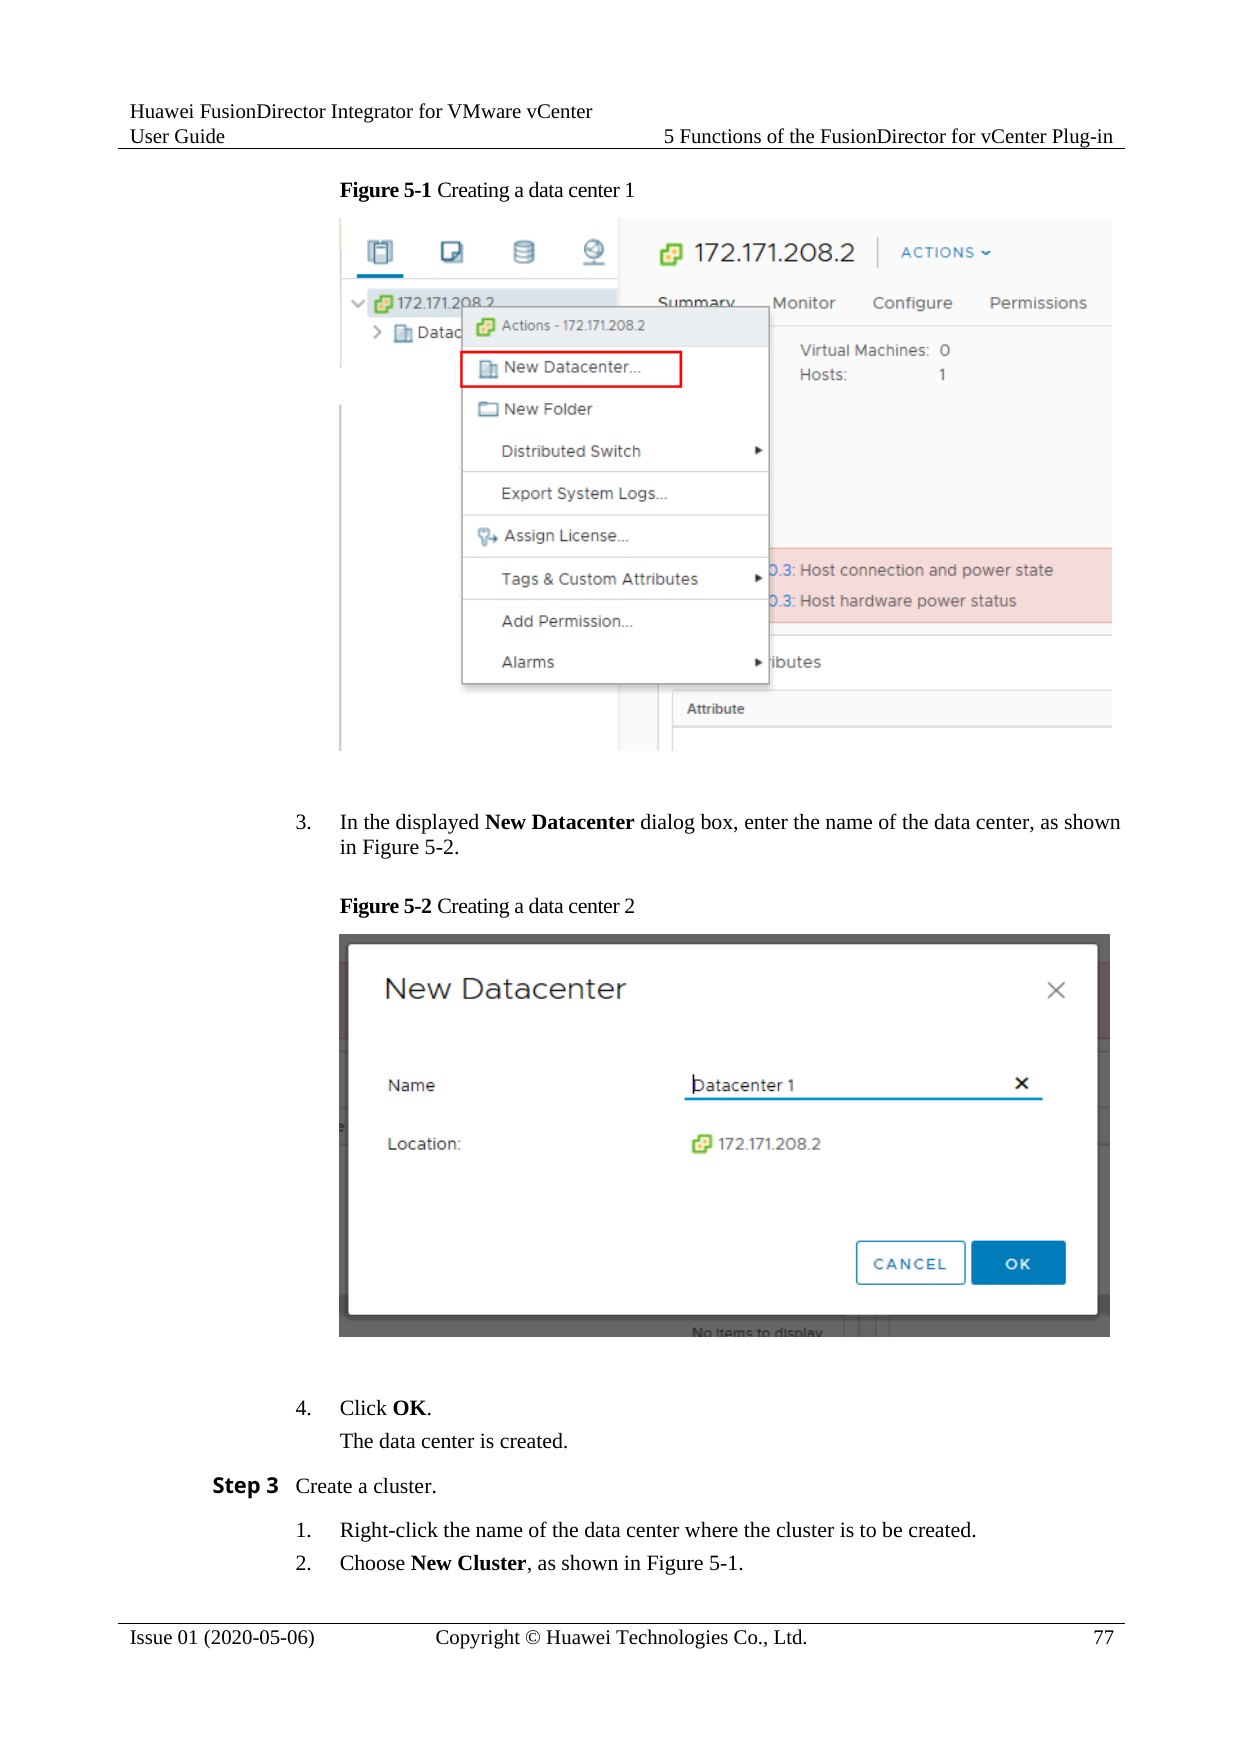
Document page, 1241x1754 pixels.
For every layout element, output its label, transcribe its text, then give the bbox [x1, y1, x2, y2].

list Choose New Cluster, as shown in Figure 5-60. [295, 1550, 1122, 1575]
text Creating a data center 1 [339, 177, 1122, 202]
list Click OK. [295, 1395, 1122, 1420]
picture [339, 934, 1110, 1337]
list In the displayed New Datacenter dialog box, enter the name of the data center, as shown in Figure 5-59. [295, 809, 1122, 859]
text Creating a data center 2 [339, 893, 1122, 918]
list Right-click the name of the data center where the cluster is to be created. [295, 1517, 1122, 1542]
list The data center is created. [339, 1428, 1122, 1453]
text Create a cluster. [279, 1470, 1122, 1500]
picture [339, 218, 1112, 751]
